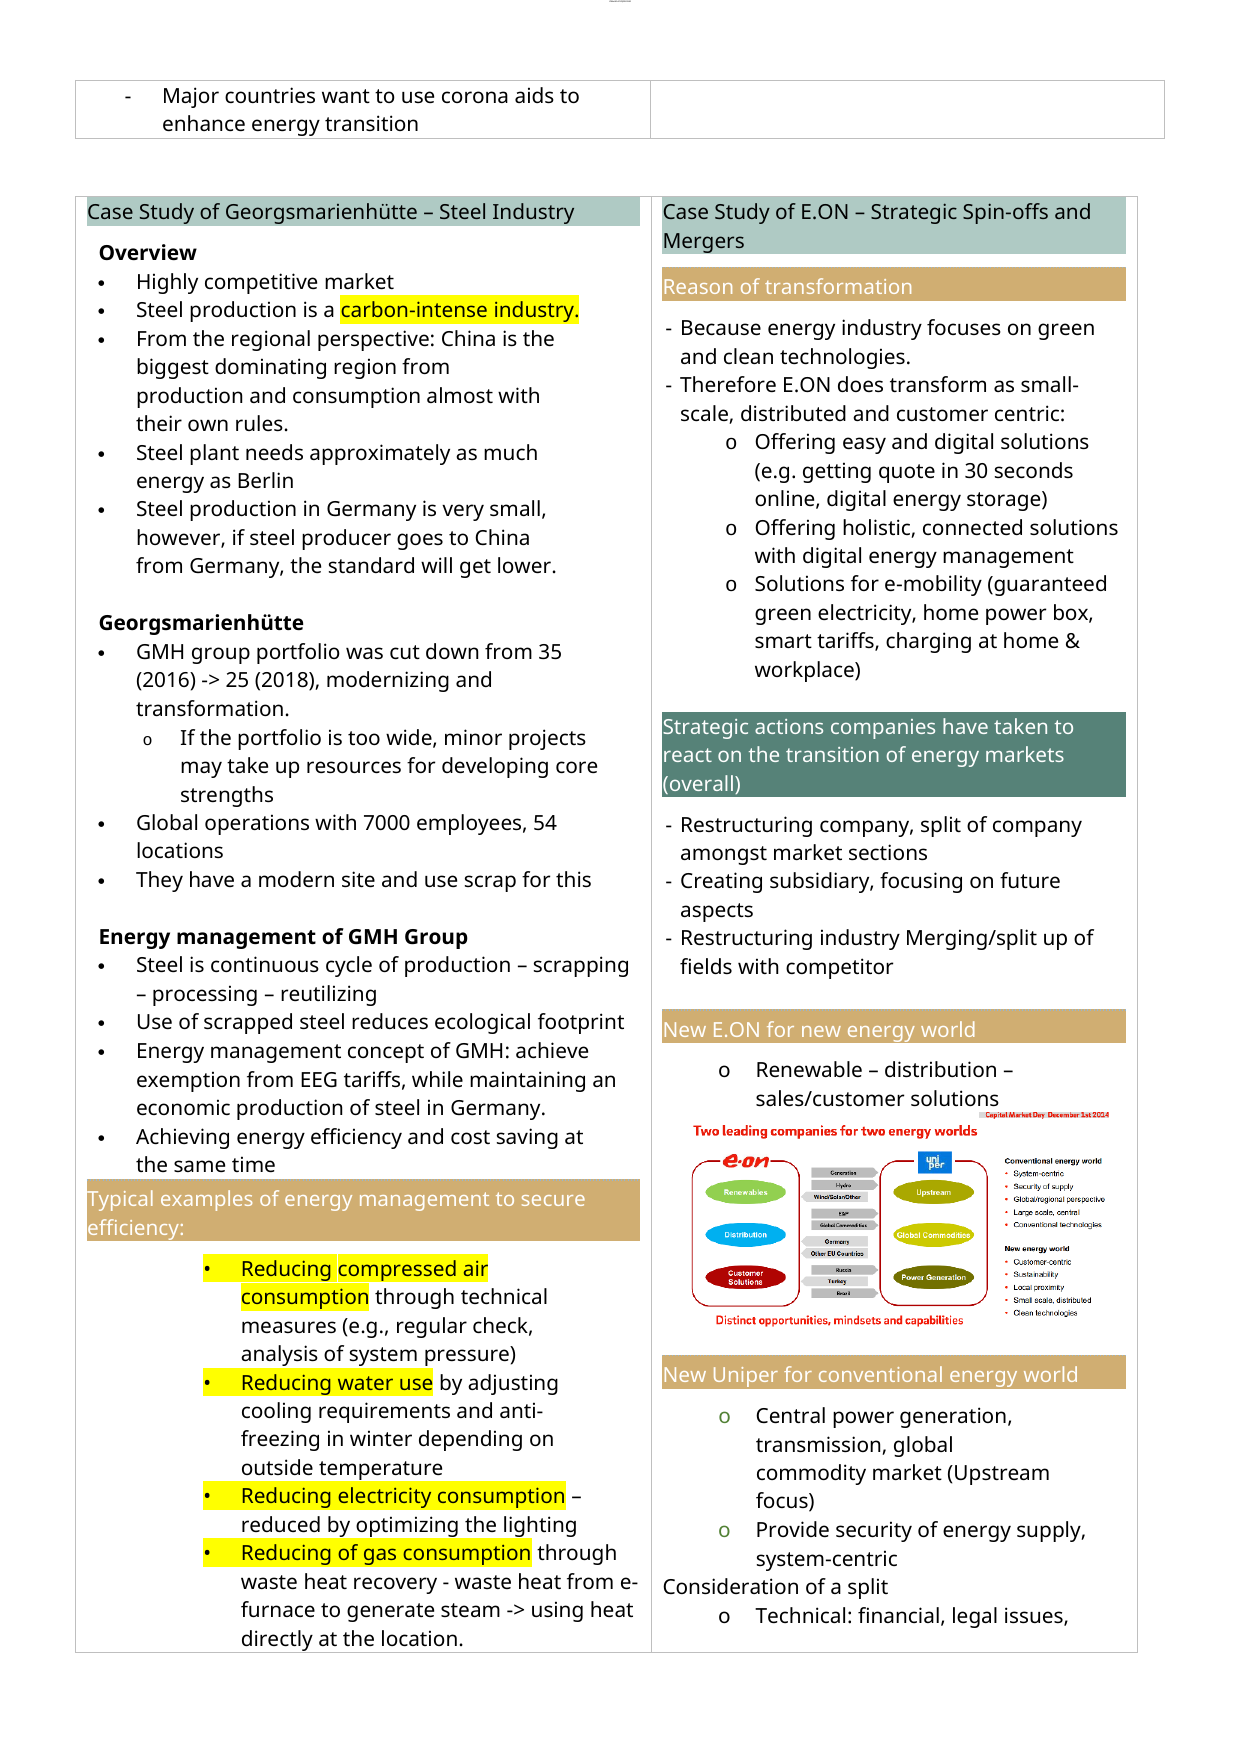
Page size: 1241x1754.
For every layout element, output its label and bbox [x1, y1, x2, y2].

table_header [652, 197, 1137, 1652]
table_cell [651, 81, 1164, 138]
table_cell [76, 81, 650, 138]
table_header [76, 197, 651, 1652]
